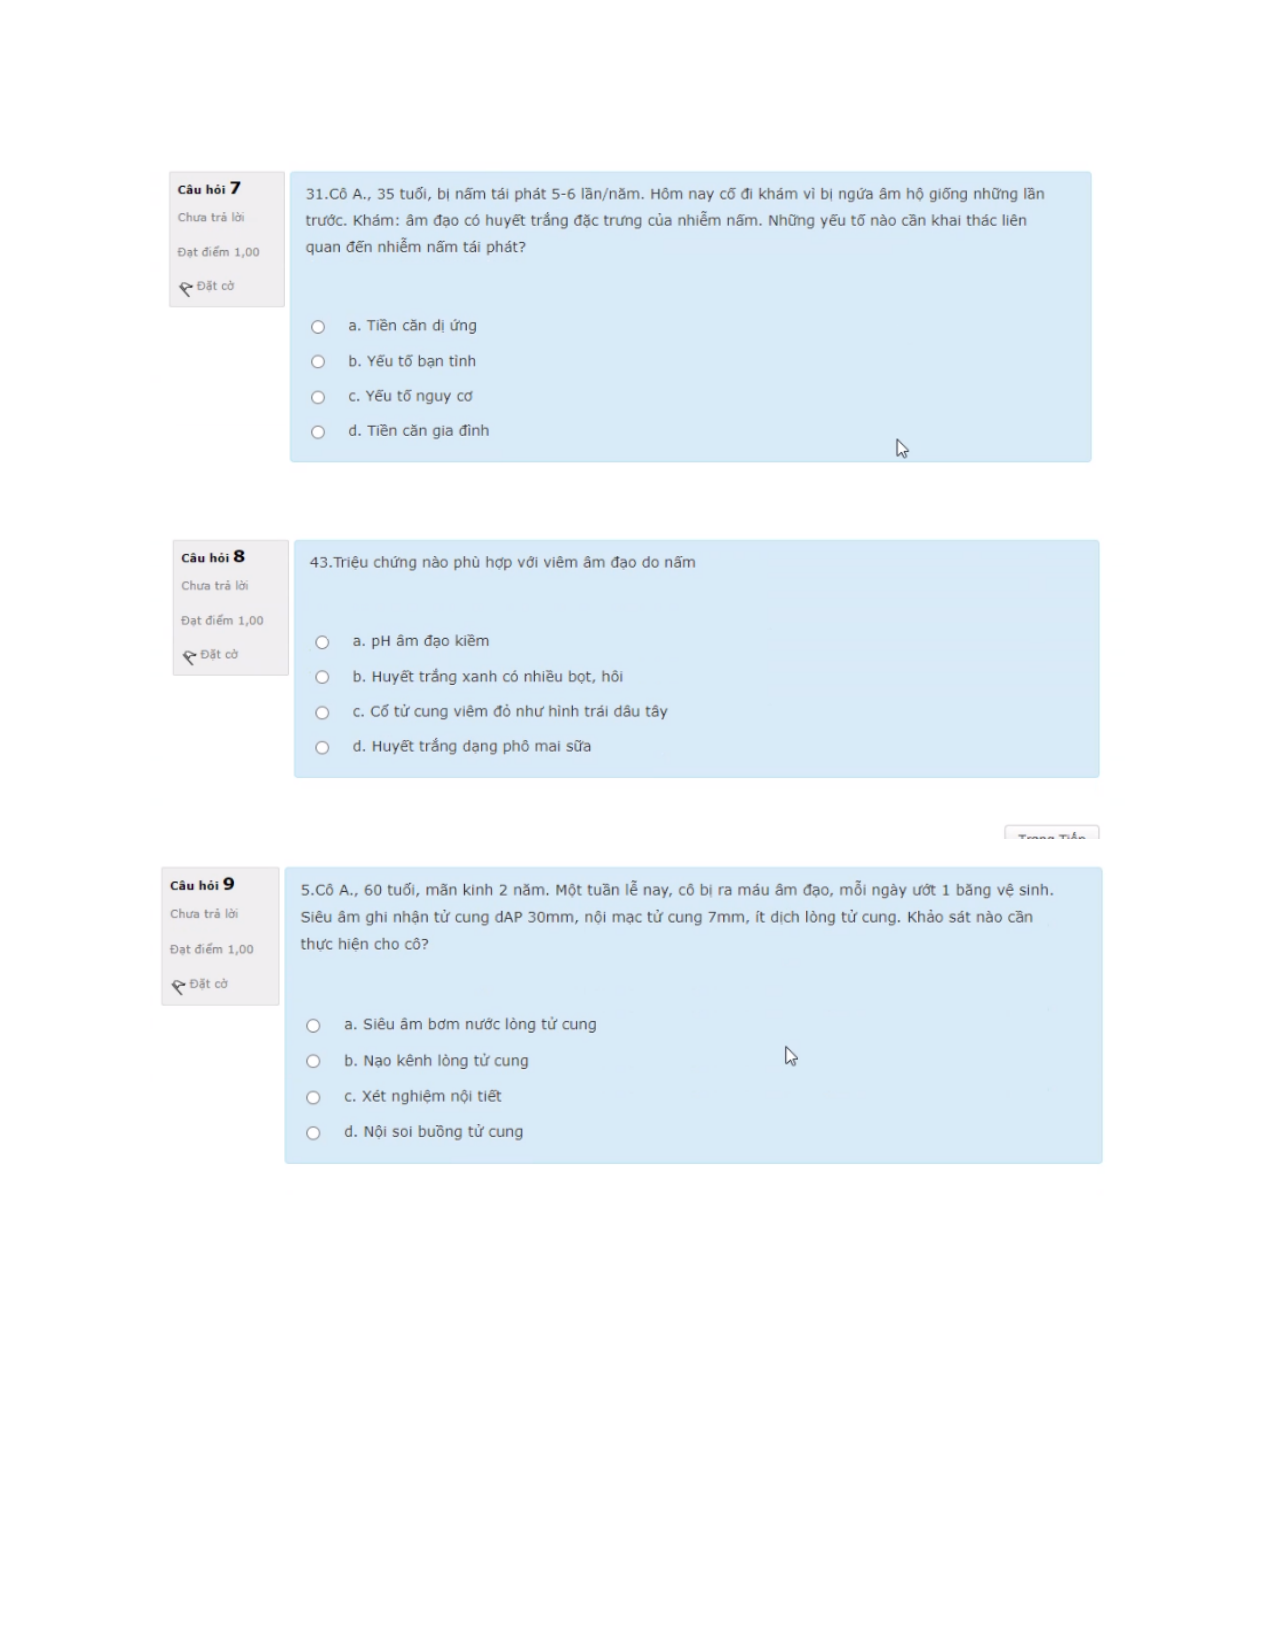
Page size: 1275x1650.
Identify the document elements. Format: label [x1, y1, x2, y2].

picture [150, 150, 1125, 498]
picture [150, 516, 1125, 839]
picture [150, 857, 1125, 1198]
